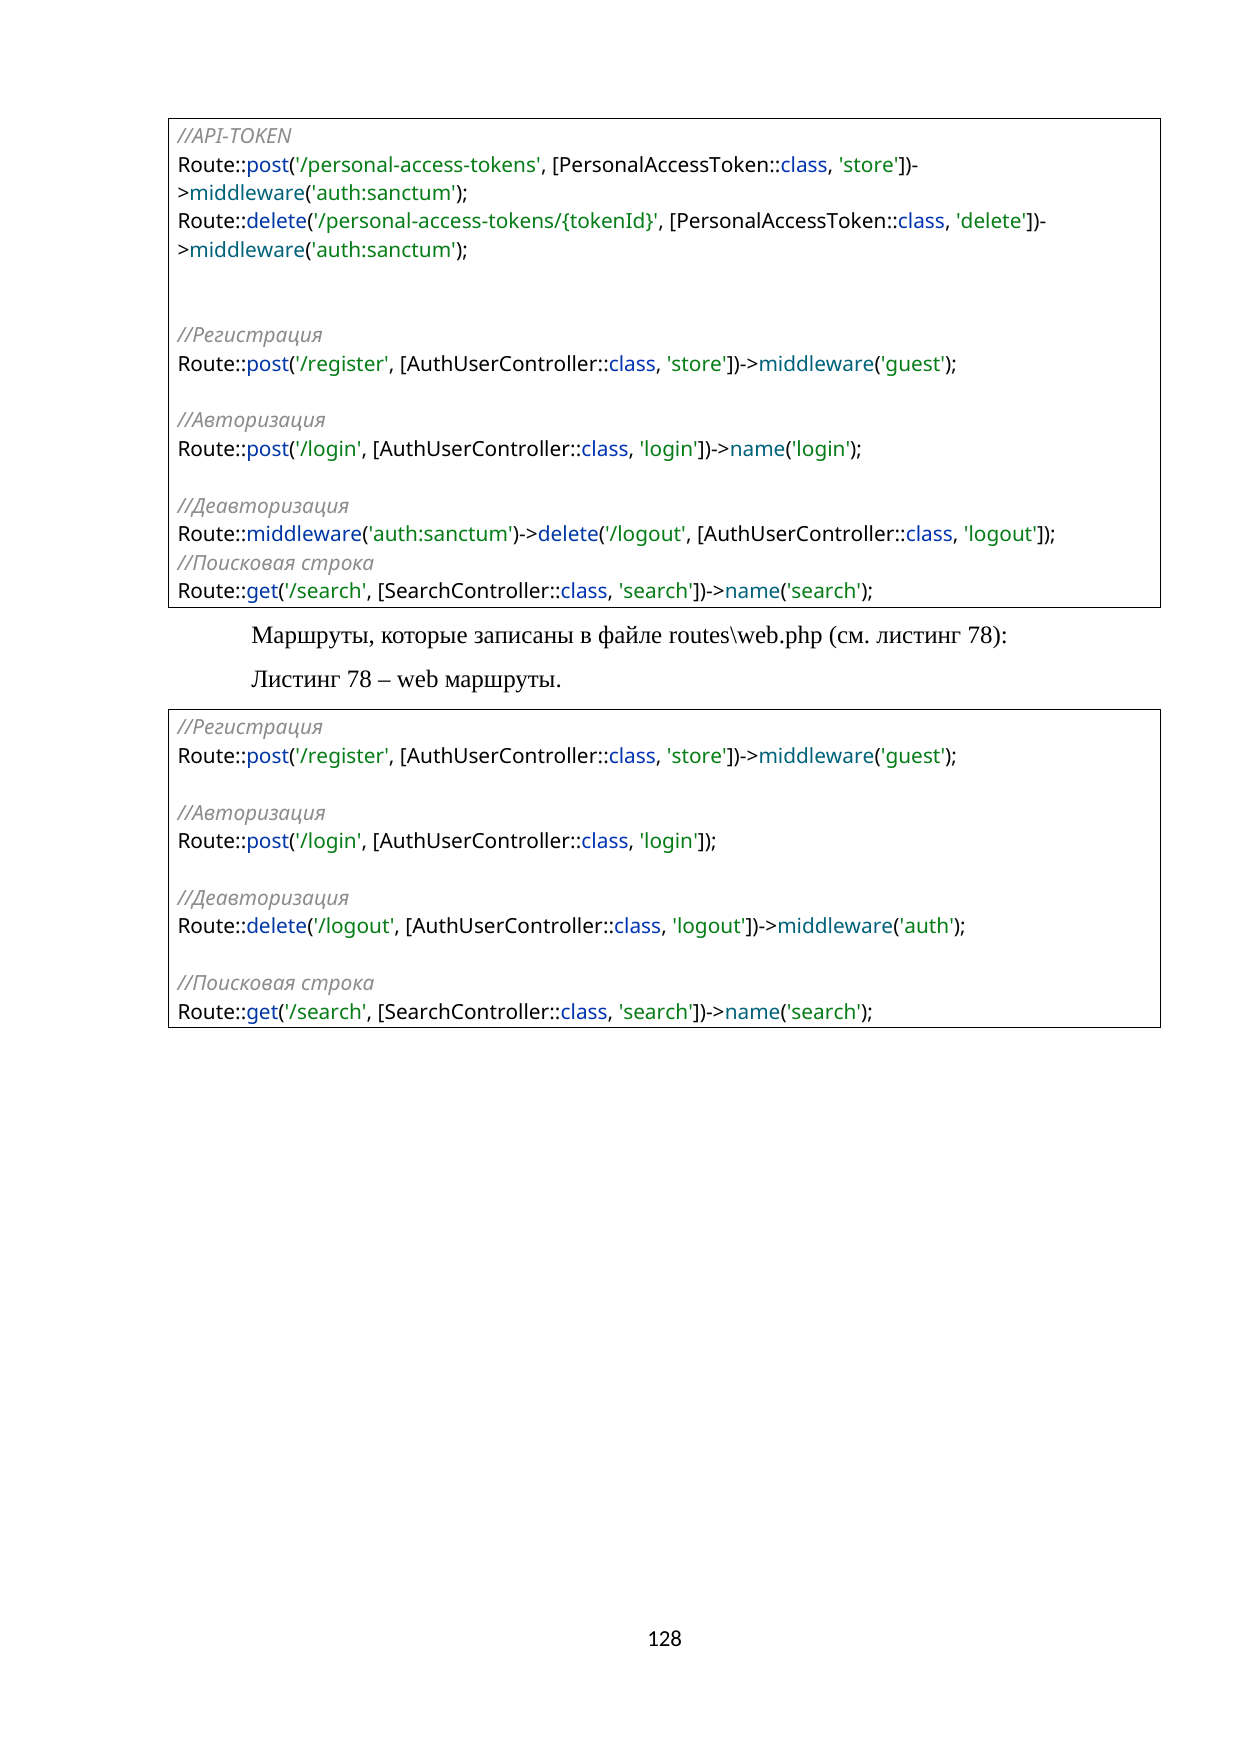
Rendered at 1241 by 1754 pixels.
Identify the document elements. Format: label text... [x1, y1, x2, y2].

text Маршруты, которые записаны в файле routes\web.php (см. листинг 78): [177, 620, 1152, 649]
text Листинг 78 – web маршруты. [177, 664, 1152, 693]
text //Регистрация Route::post('/register', [AuthUserController::class, 'store'])->middleware('guest'); //Авторизация Route::post('/login', [AuthUserController::class, 'login']); //Деавторизация Route::delete('/logout', [AuthUserController::class, 'logout'])->middleware('auth'); //Поисковая строка Route::get('/search', [SearchController::class, 'search'])->name('search'); [169, 710, 1160, 1027]
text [169, 119, 1160, 607]
